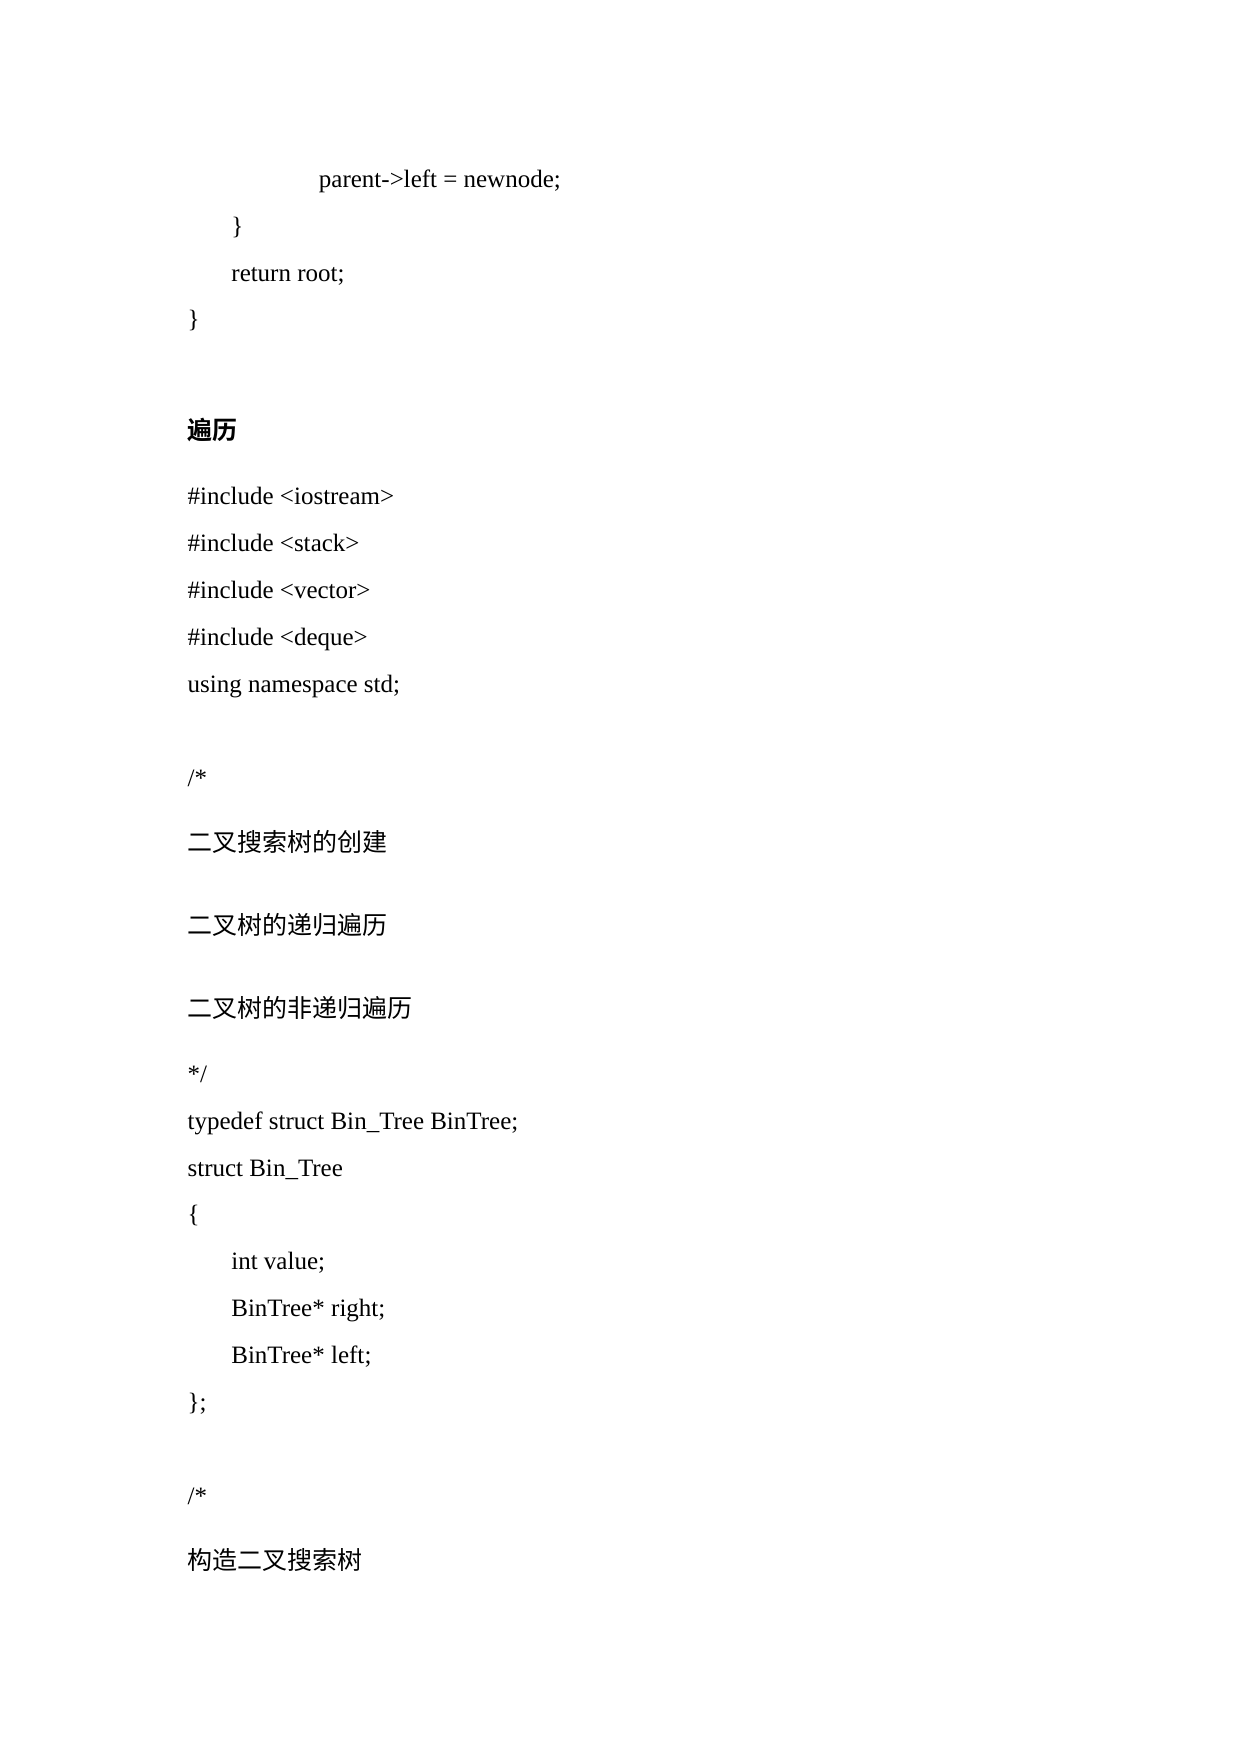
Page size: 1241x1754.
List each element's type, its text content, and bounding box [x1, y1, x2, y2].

text } [187, 209, 1053, 241]
text return root; [187, 256, 1053, 288]
text parent->left = newnode; [187, 162, 1053, 194]
text #include <iostream> [187, 479, 1053, 512]
text 二叉树的递归遍历 [187, 891, 1053, 956]
text }; [187, 1385, 1053, 1418]
text using namespace std; [187, 667, 1053, 699]
text #include <deque> [187, 620, 1053, 653]
text BinTree* left; [187, 1338, 1053, 1371]
text #include <stack> [187, 526, 1053, 559]
text 二叉树的非递归遍历 [187, 974, 1053, 1039]
text } [187, 303, 1053, 335]
text typedef struct Bin_Tree BinTree; [187, 1104, 1053, 1136]
text 构造二叉搜索树 [187, 1526, 1053, 1591]
text int value; [187, 1244, 1053, 1277]
text struct Bin_Tree [187, 1151, 1053, 1183]
subtitle 遍历 [187, 396, 1053, 461]
text /* [187, 1479, 1053, 1511]
text /* [187, 761, 1053, 793]
text #include <vector> [187, 573, 1053, 606]
text 二叉搜索树的创建 [187, 808, 1053, 873]
text { [187, 1198, 1053, 1230]
text */ [187, 1057, 1053, 1089]
text BinTree* right; [187, 1291, 1053, 1324]
